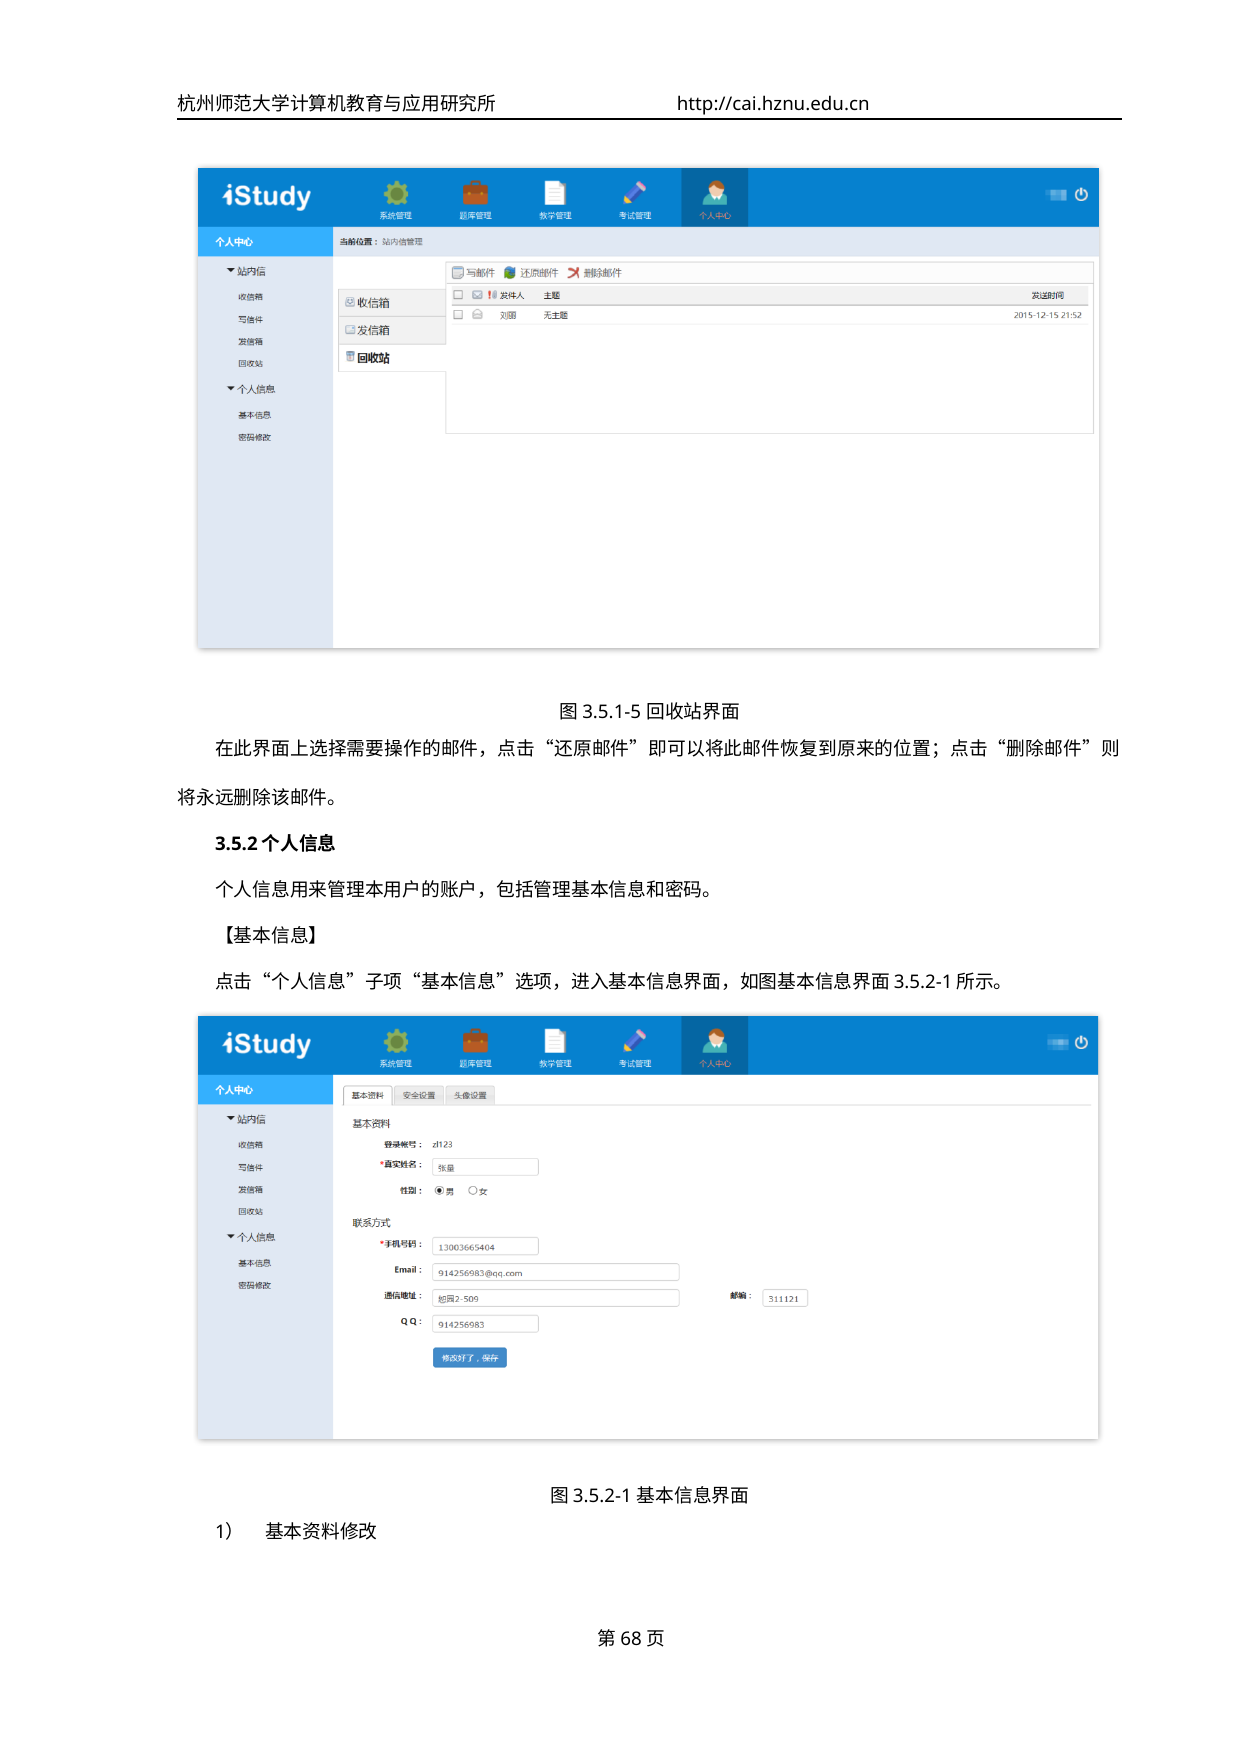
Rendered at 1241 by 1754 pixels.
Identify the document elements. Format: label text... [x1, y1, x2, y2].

text 在此界面上选择需要操作的邮件，点击“还原邮件”即可以将此邮件恢复到原来的位置；点击“删除邮件”则将永远删除该邮件。 [177, 731, 1122, 812]
picture [198, 1016, 1099, 1439]
list 基本资料修改 [177, 1514, 1122, 1547]
text 点击“个人信息”子项“基本信息”选项，进入基本信息界面，如图基本信息界面3.5.2-1所示。 [177, 964, 1122, 997]
text 图3.5.2-1 基本信息界面 [177, 1478, 1122, 1510]
subtitle 3.5.2个人信息 [177, 826, 1122, 858]
text 图3.5.1-5 回收站界面 [177, 694, 1122, 727]
picture [198, 168, 1099, 648]
text 【基本信息】 [177, 918, 1122, 951]
text 个人信息用来管理本用户的账户，包括管理基本信息和密码。 [177, 872, 1122, 904]
